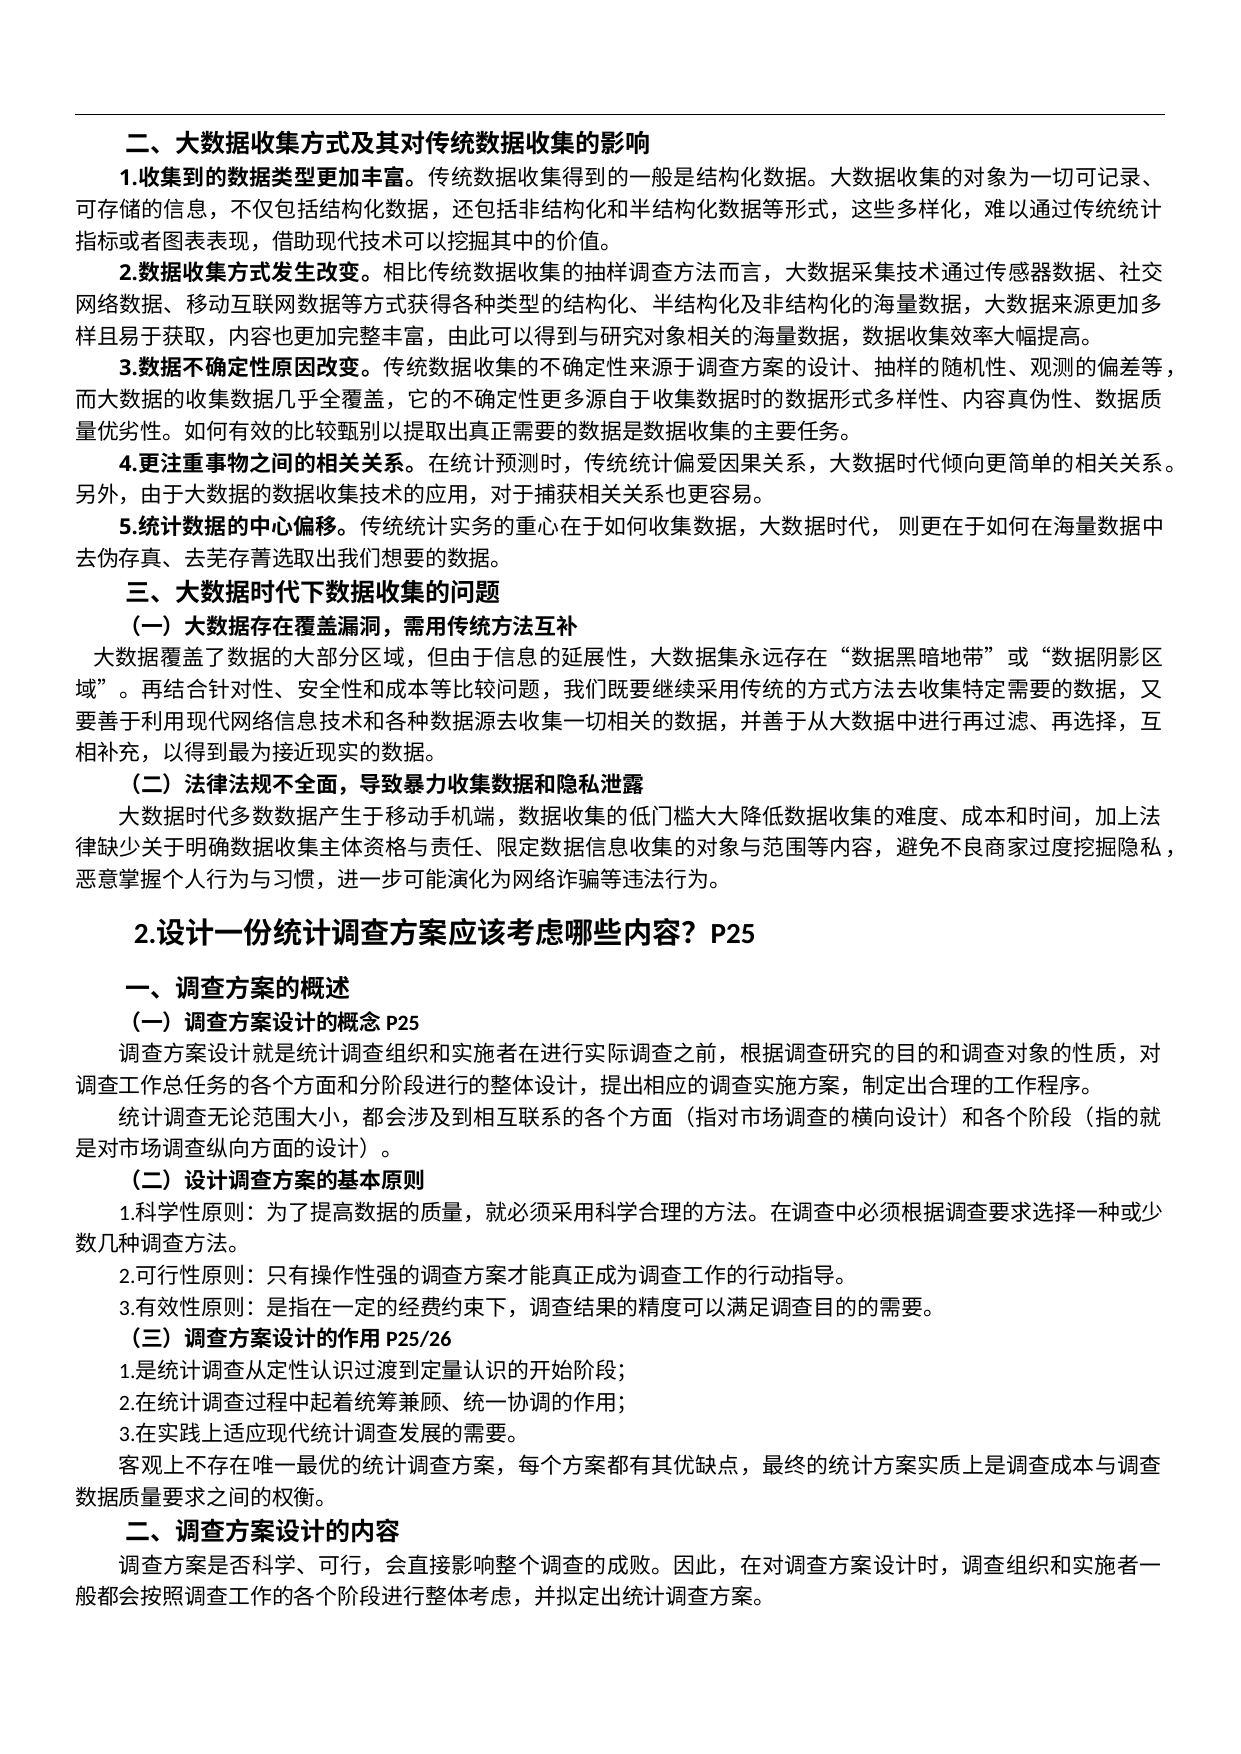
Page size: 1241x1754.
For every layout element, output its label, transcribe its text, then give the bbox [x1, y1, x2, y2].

text 4.更注重事物之间的相关关系。在统计预测时，传统统计偏爱因果关系，大数据时代倾向更简单的相关关系。另外，由于大数据的数据收集技术的应用，对于捕获相关关系也更容易。 [75, 446, 1165, 509]
subtitle 2.设计一份统计调查方案应该考虑哪些内容？P25 [75, 910, 1165, 952]
subtitle 二、大数据收集方式及其对传统数据收集的影响 [75, 124, 1165, 160]
text 2.在统计调查过程中起着统筹兼顾、统一协调的作用； [75, 1385, 1165, 1416]
text 大数据时代多数数据产生于移动手机端，数据收集的低门槛大大降低数据收集的难度、成本和时间，加上法律缺少关于明确数据收集主体资格与责任、限定数据信息收集的对象与范围等内容，避免不良商家过度挖掘隐私，恶意掌握个人行为与习惯，进一步可能演化为网络诈骗等违法行为。 [75, 799, 1165, 894]
text 1.是统计调查从定性认识过渡到定量认识的开始阶段； [75, 1353, 1165, 1385]
text 统计调查无论范围大小，都会涉及到相互联系的各个方面（指对市场调查的横向设计）和各个阶段（指的就是对市场调查纵向方面的设计）。 [75, 1100, 1165, 1163]
subtitle （一）大数据存在覆盖漏洞，需用传统方法互补 [75, 609, 1165, 640]
text 5.统计数据的中心偏移。传统统计实务的重心在于如何收集数据，大数据时代， 则更在于如何在海量数据中去伪存真、去芜存菁选取出我们想要的数据。 [75, 509, 1165, 572]
text 3.在实践上适应现代统计调查发展的需要。 [75, 1416, 1165, 1448]
text 3.有效性原则：是指在一定的经费约束下，调查结果的精度可以满足调查目的的需要。 [75, 1290, 1165, 1321]
text 调查方案设计就是统计调查组织和实施者在进行实际调查之前，根据调查研究的目的和调查对象的性质，对调查工作总任务的各个方面和分阶段进行的整体设计，提出相应的调查实施方案，制定出合理的工作程序。 [75, 1036, 1165, 1100]
text 3.数据不确定性原因改变。传统数据收集的不确定性来源于调查方案的设计、抽样的随机性、观测的偏差等，而大数据的收集数据几乎全覆盖，它的不确定性更多源自于收集数据时的数据形式多样性、内容真伪性、数据质量优劣性。如何有效的比较甄别以提取出真正需要的数据是数据收集的主要任务。 [75, 350, 1165, 446]
subtitle （一）调查方案设计的概念P25 [75, 1005, 1165, 1036]
text 2.可行性原则：只有操作性强的调查方案才能真正成为调查工作的行动指导。 [75, 1258, 1165, 1290]
subtitle （二）设计调查方案的基本原则 [75, 1163, 1165, 1195]
text 大数据覆盖了数据的大部分区域，但由于信息的延展性，大数据集永远存在“数据黑暗地带”或“数据阴影区域”。再结合针对性、安全性和成本等比较问题，我们既要继续采用传统的方式方法去收集特定需要的数据，又要善于利用现代网络信息技术和各种数据源去收集一切相关的数据，并善于从大数据中进行再过滤、再选择，互相补充，以得到最为接近现实的数据。 [75, 640, 1165, 767]
text 1.科学性原则：为了提高数据的质量，就必须采用科学合理的方法。在调查中必须根据调查要求选择一种或少数几种调查方法。 [75, 1195, 1165, 1258]
text 客观上不存在唯一最优的统计调查方案，每个方案都有其优缺点，最终的统计方案实质上是调查成本与调查数据质量要求之间的权衡。 [75, 1448, 1165, 1511]
text 调查方案是否科学、可行，会直接影响整个调查的成败。因此，在对调查方案设计时，调查组织和实施者一般都会按照调查工作的各个阶段进行整体考虑，并拟定出统计调查方案。 [75, 1548, 1165, 1611]
subtitle 三、大数据时代下数据收集的问题 [75, 572, 1165, 609]
subtitle （二）法律法规不全面，导致暴力收集数据和隐私泄露 [75, 767, 1165, 799]
text 2.数据收集方式发生改变。相比传统数据收集的抽样调查方法而言，大数据采集技术通过传感器数据、社交网络数据、移动互联网数据等方式获得各种类型的结构化、半结构化及非结构化的海量数据，大数据来源更加多样且易于获取，内容也更加完整丰富，由此可以得到与研究对象相关的海量数据，数据收集效率大幅提高。 [75, 255, 1165, 350]
text 1.收集到的数据类型更加丰富。传统数据收集得到的一般是结构化数据。大数据收集的对象为一切可记录、可存储的信息，不仅包括结构化数据，还包括非结构化和半结构化数据等形式，这些多样化，难以通过传统统计指标或者图表表现，借助现代技术可以挖掘其中的价值。 [75, 160, 1165, 255]
subtitle 一、调查方案的概述 [75, 968, 1165, 1005]
subtitle 二、调查方案设计的内容 [75, 1511, 1165, 1548]
subtitle （三）调查方案设计的作用P25/26 [75, 1321, 1165, 1353]
